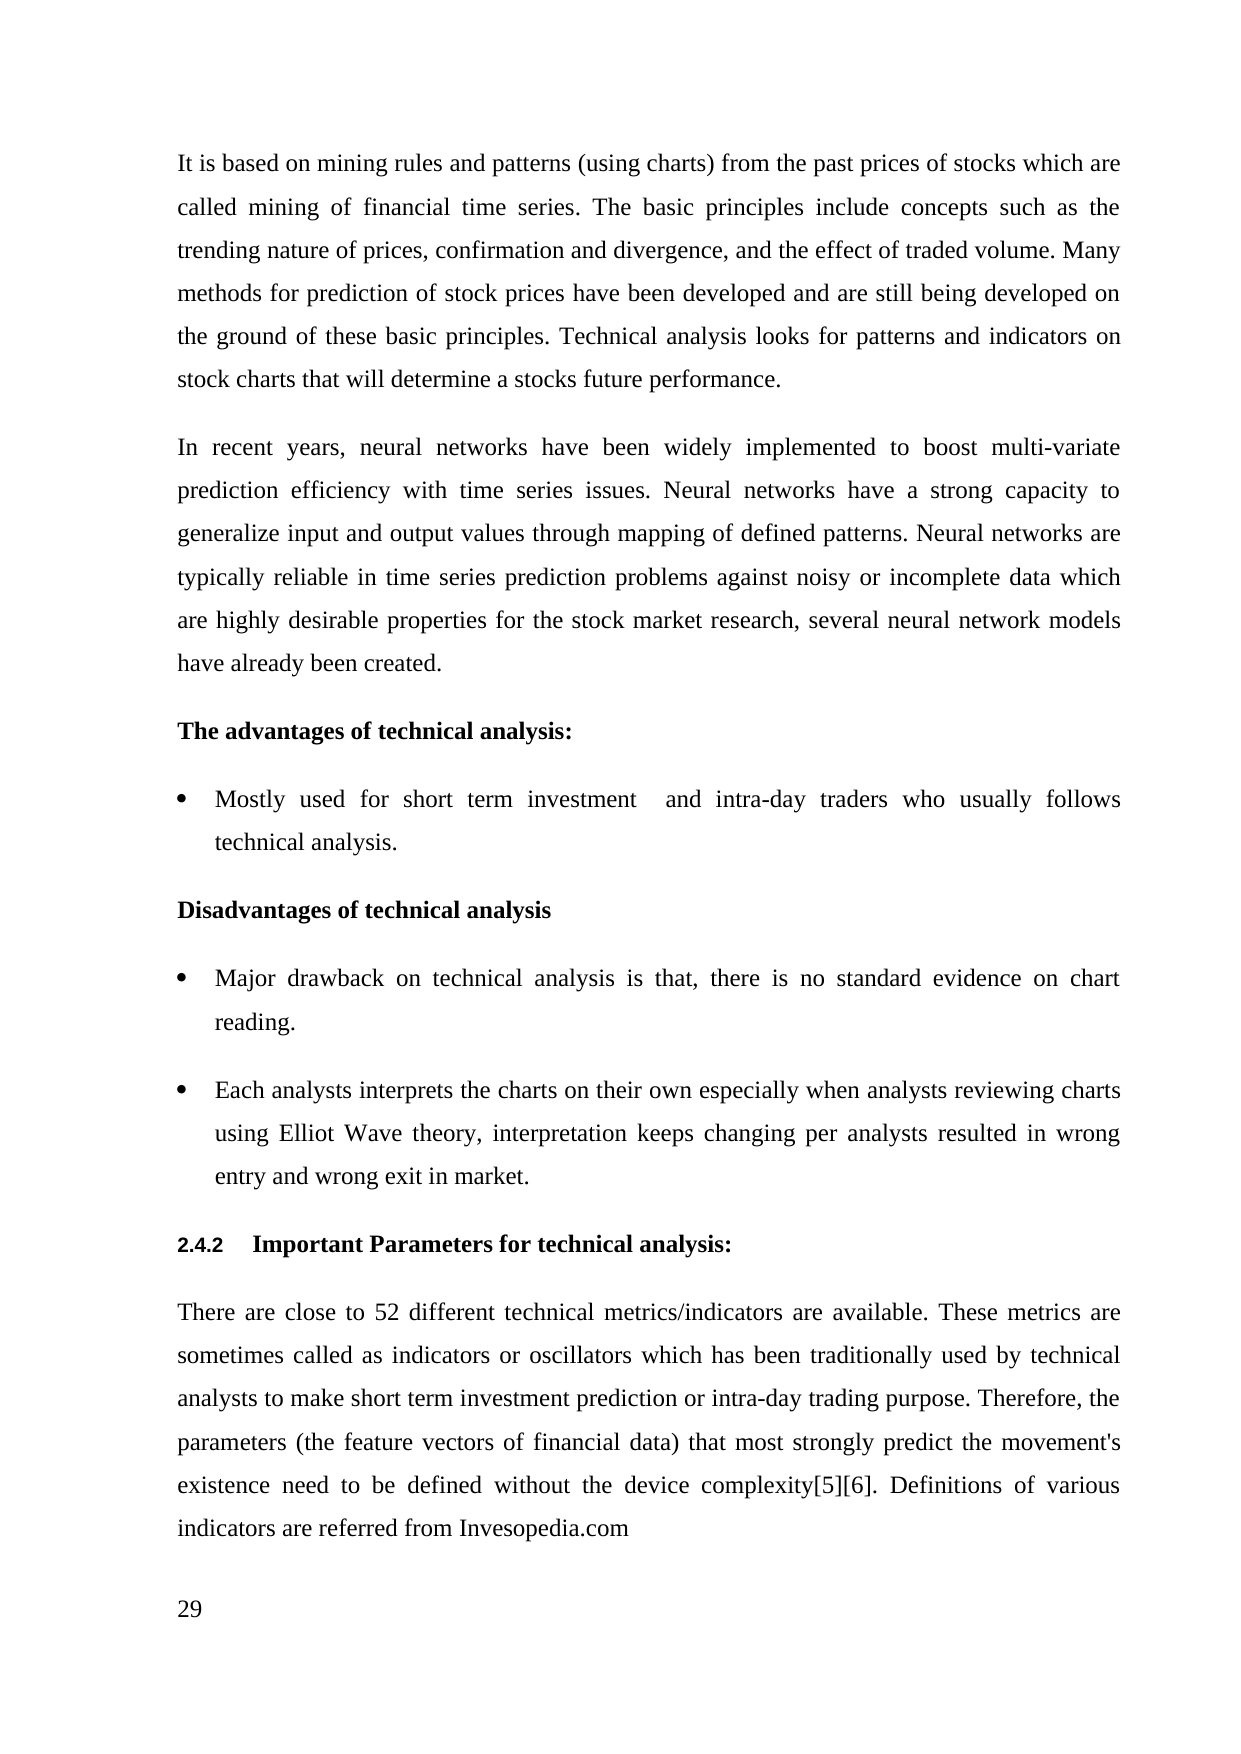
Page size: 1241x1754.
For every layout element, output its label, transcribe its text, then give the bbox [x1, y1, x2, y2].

text It is based on mining rules and patterns (using charts) from the past prices of stocks which are called mining of financial time series. The basic principles include concepts such as the trending nature of prices, confirmation and divergence, and the effect of traded volume. Many methods for prediction of stock prices have been developed and are still being developed on the ground of these basic principles. Technical analysis looks for patterns and indicators on stock charts that will determine a stocks future performance. [177, 148, 1122, 393]
list Important Parameters for technical analysis: [177, 1229, 1122, 1258]
text There are close to 52 different technical metrics/indicators are available. These metrics are sometimes called as indicators or oscillators which has been traditionally used by technical analysts to make short term investment prediction or intra-day trading purpose. Therefore, the parameters (the feature vectors of financial data) that most strongly predict the movement's existence need to be defined without the device complexity[5][6]. Definitions of various indicators are referred from Invesopedia.com [177, 1297, 1122, 1542]
list Mostly used for short term investment and intra-day traders who usually follows technical analysis. [177, 784, 1122, 856]
list Each analysts interprets the charts on their own especially when analysts reviewing charts using Elliot Wave theory, interpretation keeps changing per analysts resulted in wrong entry and wrong exit in market. [177, 1075, 1122, 1190]
list Major drawback on technical analysis is that, there is no standard evidence on chart reading. [177, 963, 1122, 1035]
text In recent years, neural networks have been widely implemented to boost multi-variate prediction efficiency with time series issues. Neural networks have a strong capacity to generalize input and output values through mapping of defined patterns. Neural networks are typically reliable in time series prediction problems against noisy or incomplete data which are highly desirable properties for the stock market research, several neural network models have already been created. [177, 432, 1122, 677]
text The advantages of technical analysis: [177, 716, 1122, 745]
text Disadvantages of technical analysis [177, 895, 1122, 924]
